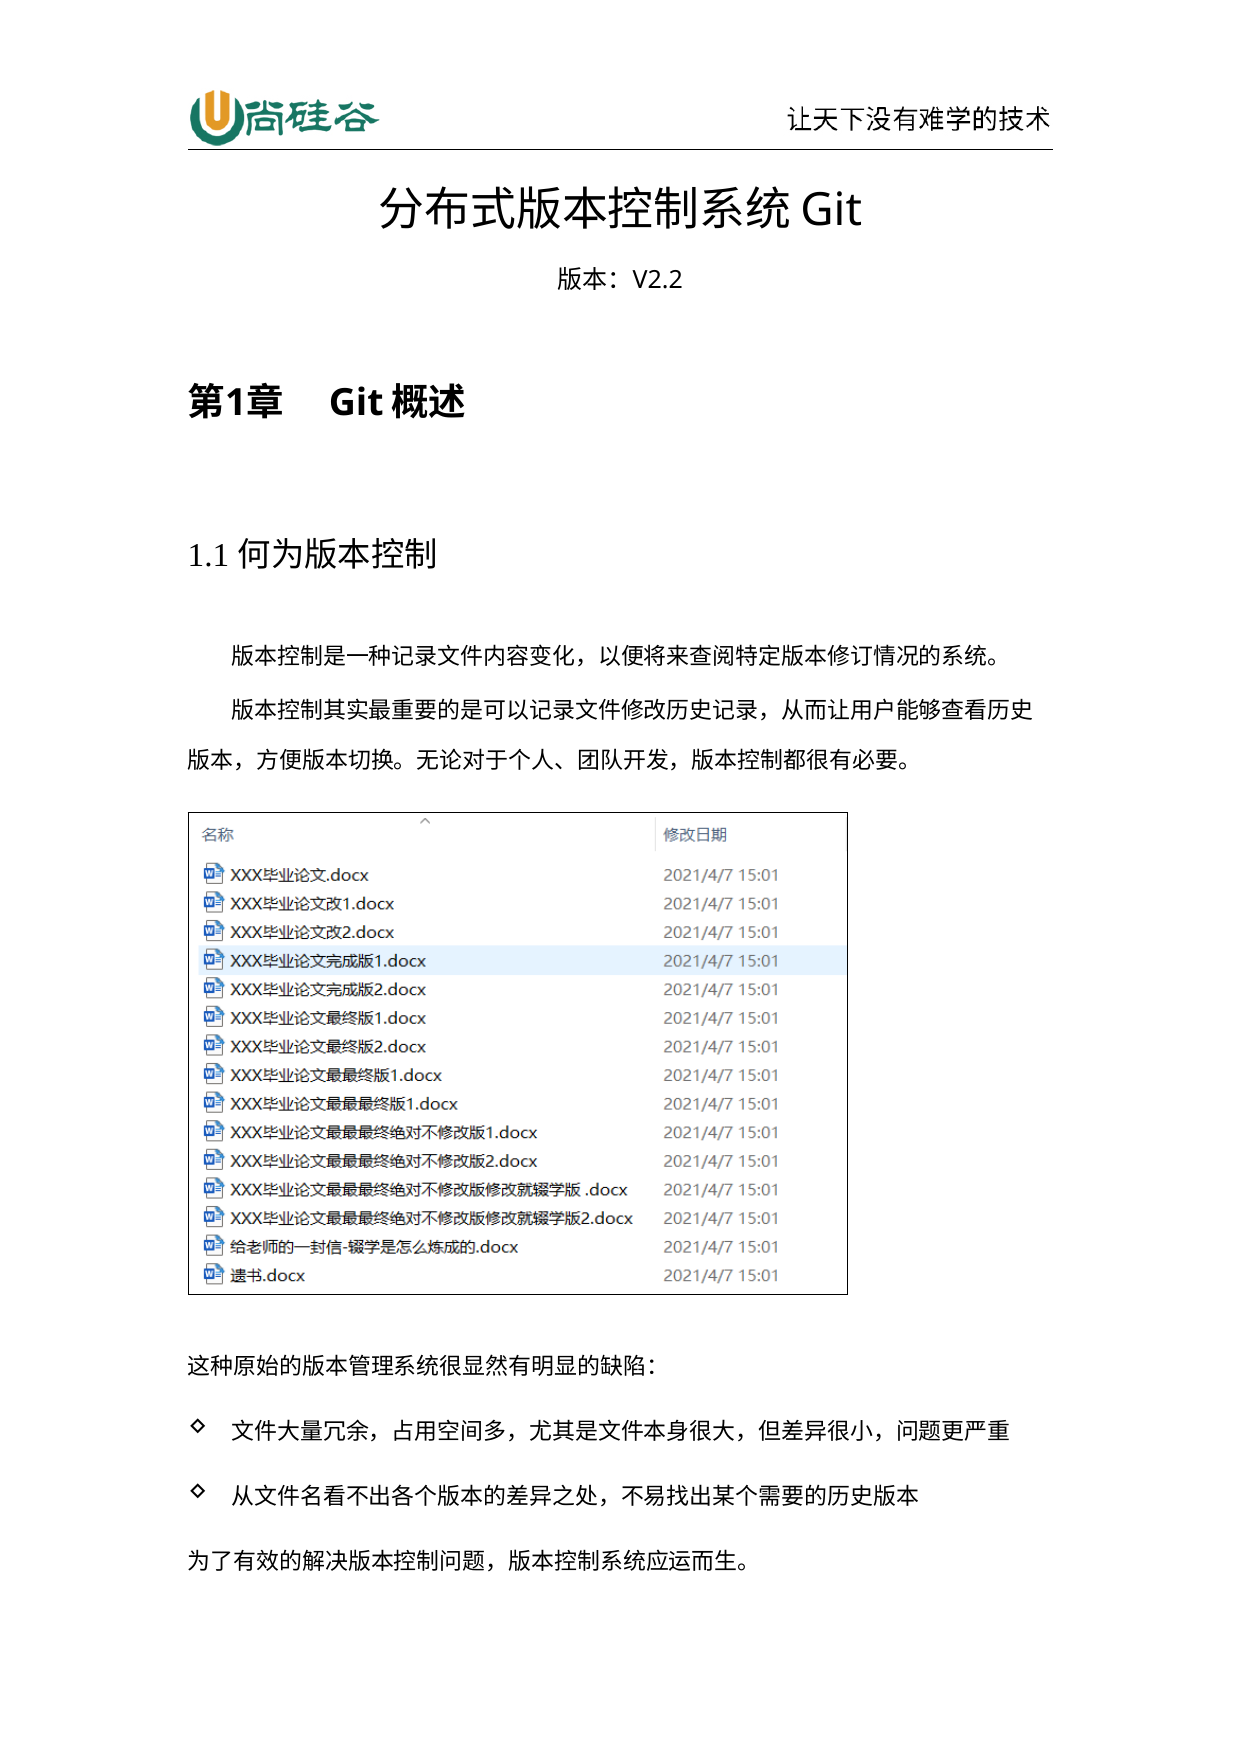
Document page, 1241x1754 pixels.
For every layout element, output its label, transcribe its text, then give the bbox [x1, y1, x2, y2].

text 版本：V2.2 [187, 260, 1053, 296]
text 版本控制其实最重要的是可以记录文件修改历史记录，从而让用户能够查看历史版本，方便版本切换。无论对于个人、团队开发，版本控制都很有必要。 [187, 692, 1053, 775]
text 版本控制是一种记录文件内容变化，以便将来查阅特定版本修订情况的系统。 [187, 638, 1053, 671]
subtitle 1.1 何为版本控制 [187, 528, 1053, 576]
text 分布式版本控制系统Git [187, 172, 1053, 239]
list 为了有效的解决版本控制问题，版本控制系统应运而生。 [187, 1527, 1053, 1592]
list 文件大量冗余，占用空间多，尤其是文件本身很大，但差异很小，问题更严重 [187, 1397, 1053, 1462]
subtitle Git概述 [187, 372, 1053, 426]
list 这种原始的版本管理系统很显然有明显的缺陷： [187, 1332, 1053, 1397]
list 从文件名看不出各个版本的差异之处，不易找出某个需要的历史版本 [187, 1462, 1053, 1527]
picture [189, 813, 847, 1294]
picture [187, 88, 1053, 147]
